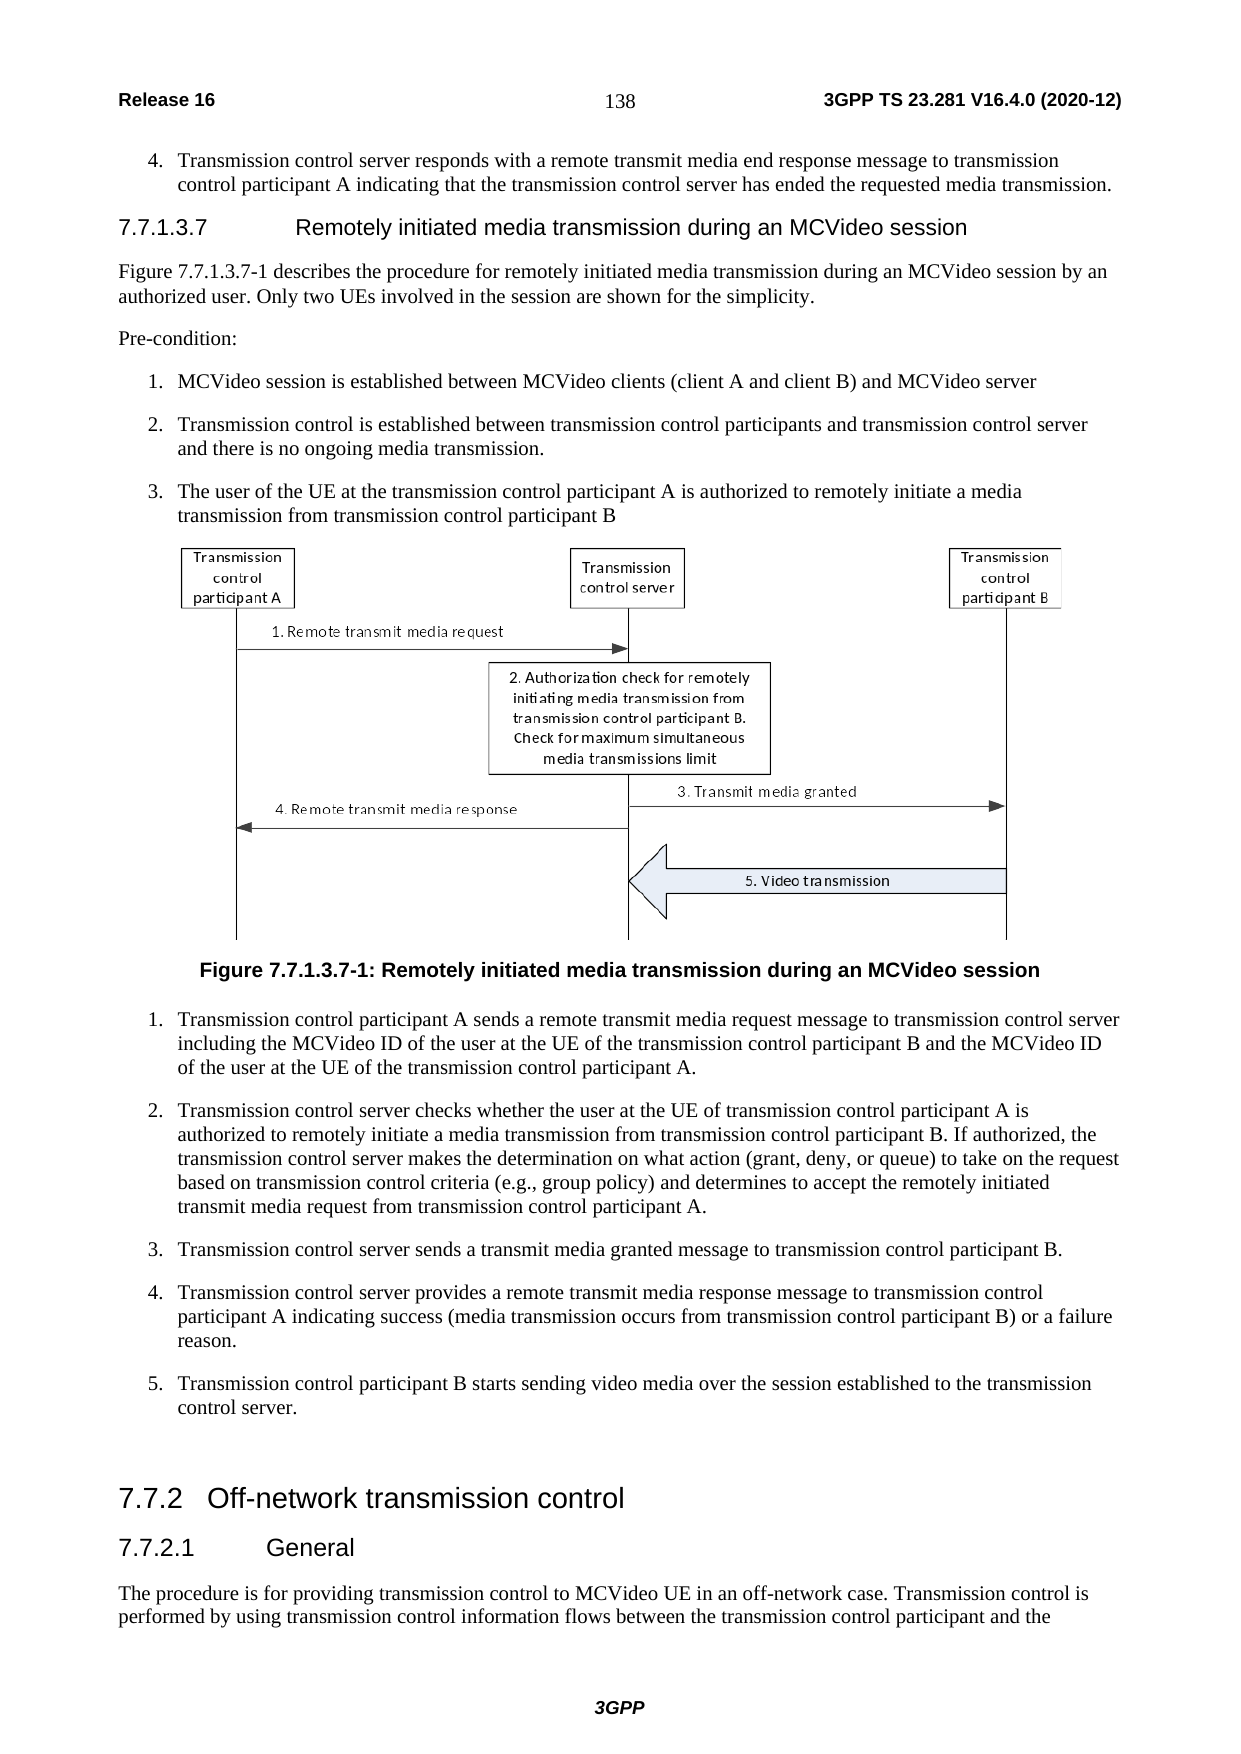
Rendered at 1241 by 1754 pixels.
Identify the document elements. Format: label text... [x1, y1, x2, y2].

text 1. Transmission control participant A sends a remote transmit media request message to transmission control server including the MCVideo ID of the user at the UE of the transmission control participant B and the MCVideo ID of the user at the UE of the transmission control participant A. [148, 1007, 1122, 1079]
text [118, 1580, 1122, 1628]
text 2. Transmission control server checks whether the user at the UE of transmission control participant A is authorized to remotely initiate a media transmission from transmission control participant B. If authorized, the transmission control server makes the determination on what action (grant, deny, or queue) to take on the request based on transmission control criteria (e.g., group policy) and determines to accept the remotely initiated transmit media request from transmission control participant A. [148, 1098, 1122, 1218]
text 4. Transmission control server provides a remote transmit media response message to transmission control participant A indicating success (media transmission occurs from transmission control participant B) or a failure reason. [148, 1280, 1122, 1352]
text 5. Transmission control participant B starts sending video media over the session established to the transmission control server. [148, 1371, 1122, 1419]
subtitle 7.7.2.1 General [118, 1533, 1122, 1562]
text Pre-condition: [118, 326, 1122, 350]
text Figure 7.7.1.3.7-1 describes the procedure for remotely initiated media transmission during an MCVideo session by an authorized user. Only two UEs involved in the session are shown for the simplicity. [118, 259, 1122, 308]
text 3. Transmission control server sends a transmit media granted message to transmission control participant B. [148, 1237, 1122, 1261]
text 1. MCVideo session is established between MCVideo clients (client A and client B) and MCVideo server [148, 369, 1122, 393]
text Figure 7.7.1.3.7-1: Remotely initiated media transmission during an MCVideo session [118, 958, 1122, 982]
text 4. Transmission control server responds with a remote transmit media end response message to transmission control participant A indicating that the transmission control server has ended the requested media transmission. [148, 147, 1122, 196]
subtitle 7.7.2 Off-network transmission control [118, 1481, 1122, 1514]
text 2. Transmission control is established between transmission control participants and transmission control server and there is no ongoing media transmission. [148, 412, 1122, 460]
subtitle 7.7.1.3.7 Remotely initiated media transmission during an MCVideo session [118, 214, 1122, 241]
text 3. The user of the UE at the transmission control participant A is authorized to remotely initiate a media transmission from transmission control participant B [148, 479, 1122, 527]
